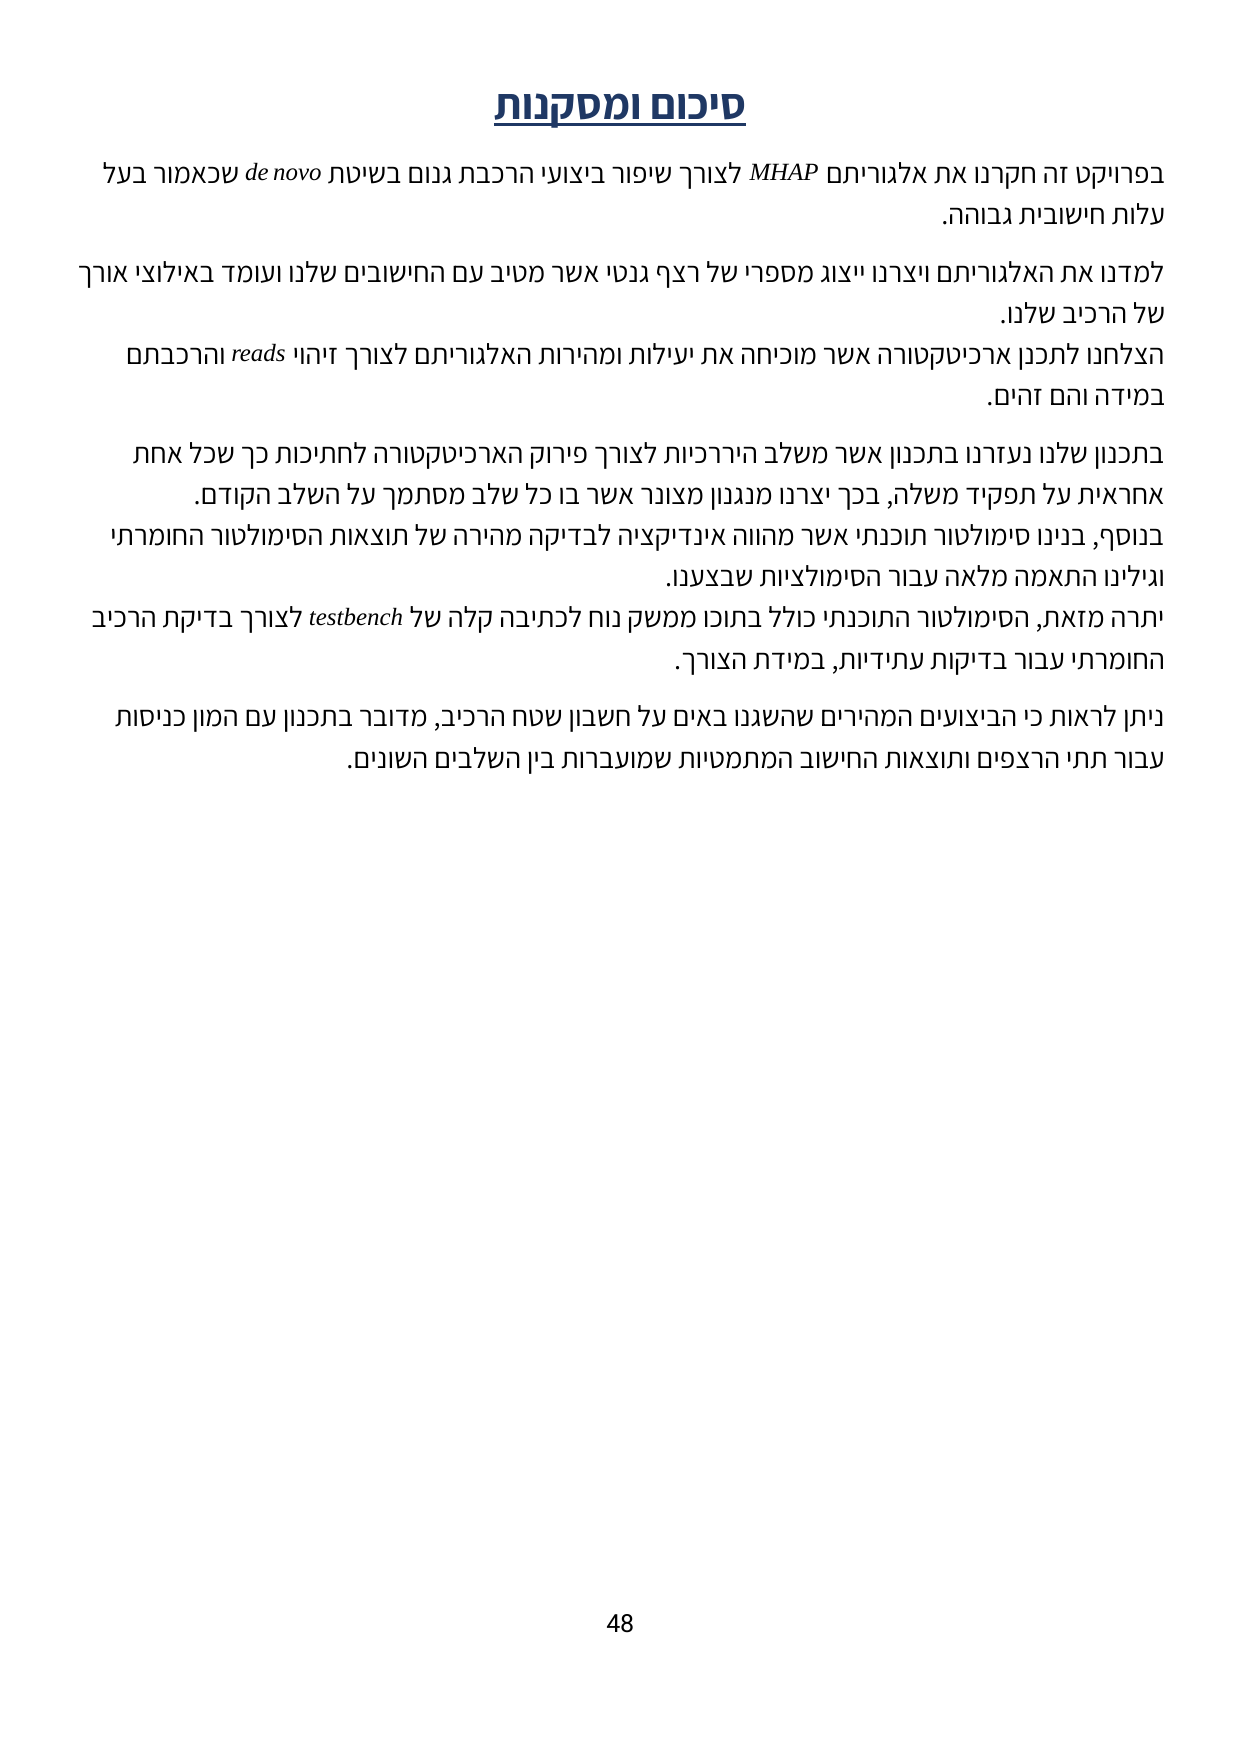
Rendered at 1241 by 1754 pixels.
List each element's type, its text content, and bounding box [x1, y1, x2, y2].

text ניתן לראות כי הביצועים המהירים שהשגנו באים על חשבון שטח הרכיב, מדובר בתכנון עם המון כניסות עבור תתי הרצפים ותוצאות החישוב המתמטיות שמועברות בין השלבים השונים. [75, 697, 1165, 776]
subtitle סיכום ומסקנות [75, 75, 1165, 132]
text בפרויקט זה חקרנו את אלגוריתם לצורך שיפור ביצועי הרכבת גנום בשיטת שכאמור בעל עלות חישובית גבוהה. [75, 153, 1165, 233]
text למדנו את האלגוריתם ויצרנו ייצוג מספרי של רצף גנטי אשר מטיב עם החישובים שלנו ועומד באילוצי אורך של הרכיב שלנו. הצלחנו לתכנן ארכיטקטורה אשר מוכיחה את יעילות ומהירות האלגוריתם לצורך זיהוי והרכבתם במידה והם זהים. [75, 252, 1165, 414]
text בתכנון שלנו נעזרנו בתכנון אשר משלב היררכיות לצורך פירוק הארכיטקטורה לחתיכות כך שכל אחת אחראית על תפקיד משלה, בכך יצרנו מנגנון מצונר אשר בו כל שלב מסתמך על השלב הקודם. בנוסף, בנינו סימולטור תוכנתי אשר מהווה אינדיקציה לבדיקה מהירה של תוצאות הסימולטור החומרתי וגילינו התאמה מלאה עבור הסימולציות שבצענו. יתרה מזאת, הסימולטור התוכנתי כולל בתוכו ממשק נוח לכתיבה קלה של לצורך בדיקת הרכיב החומרתי עבור בדיקות עתידיות, במידת הצורך. [75, 433, 1165, 677]
